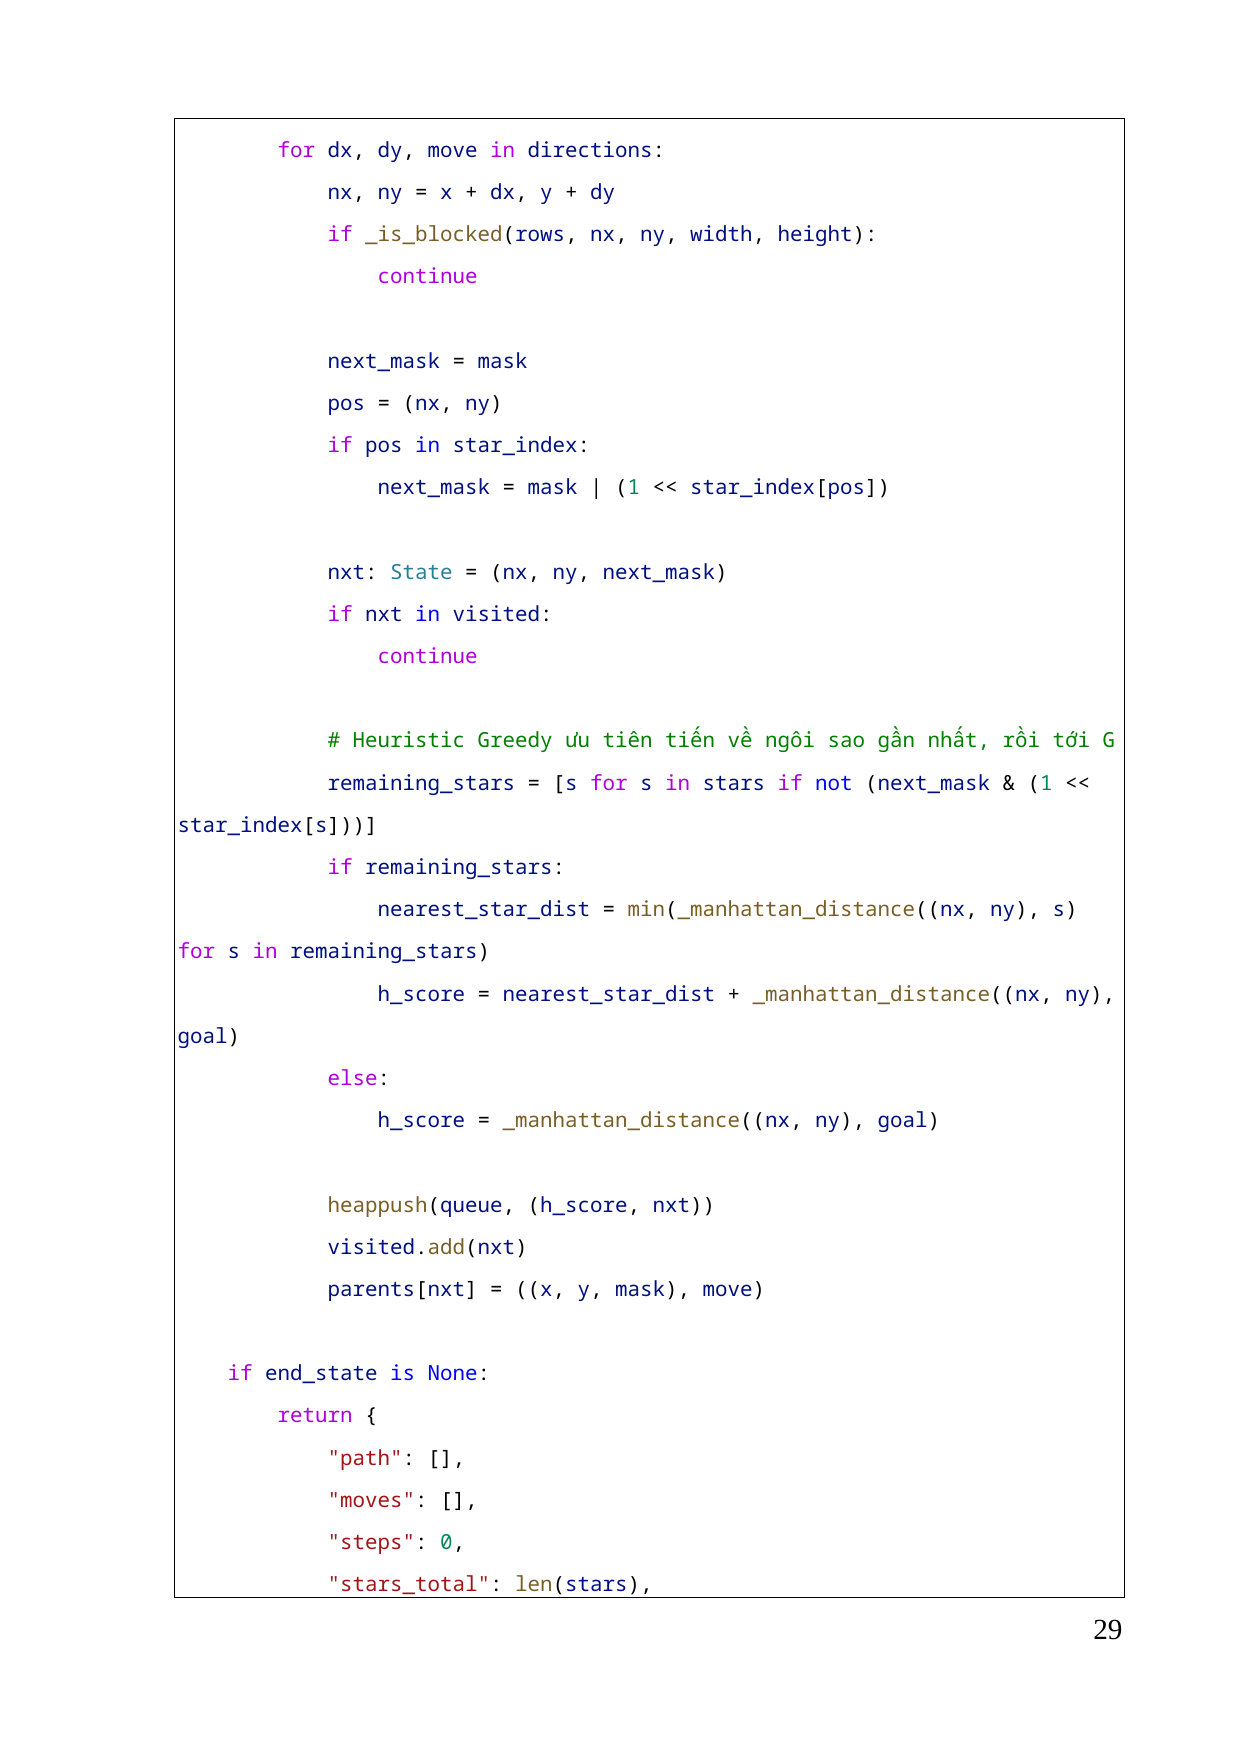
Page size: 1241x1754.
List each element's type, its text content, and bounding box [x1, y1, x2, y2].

text if _is_blocked(rows, nx, ny, width, height): [177, 206, 1122, 248]
text "path": [], [177, 1429, 1122, 1471]
text if nxt in visited: [177, 585, 1122, 627]
text continue [177, 248, 1122, 290]
text nxt: State = (nx, ny, next_mask) [177, 543, 1122, 585]
text if pos in star_index: [177, 417, 1122, 459]
text visited.add(nxt) [177, 1218, 1122, 1260]
text nx, ny = x + dx, y + dy [177, 163, 1122, 206]
text parents[nxt] = ((x, y, mask), move) [177, 1260, 1122, 1302]
text if remaining_stars: [177, 838, 1122, 881]
text h_score = _manhattan_distance((nx, ny), goal) [177, 1092, 1122, 1134]
text heappush(queue, (h_score, nxt)) [177, 1176, 1122, 1218]
text next_mask = mask [177, 332, 1122, 374]
text remaining_stars = [s for s in stars if not (next_mask & (1 << star_index[s]))] [177, 754, 1122, 838]
text if end_state is None: [177, 1345, 1122, 1387]
text "stars_total": len(stars), [177, 1556, 1122, 1597]
text "steps": 0, [177, 1513, 1122, 1556]
text nearest_star_dist = min(_manhattan_distance((nx, ny), s) for s in remaining_stars) [177, 881, 1122, 965]
text # Heuristic Greedy ưu tiên tiến về ngôi sao gần nhất, rồi tới G [177, 712, 1122, 754]
text next_mask = mask | (1 << star_index[pos]) [177, 459, 1122, 501]
text continue [177, 627, 1122, 670]
text pos = (nx, ny) [177, 374, 1122, 417]
text h_score = nearest_star_dist + _manhattan_distance((nx, ny), goal) [177, 965, 1122, 1049]
text return { [177, 1387, 1122, 1429]
text for dx, dy, move in directions: [175, 119, 1124, 163]
text else: [177, 1049, 1122, 1092]
text "moves": [], [177, 1471, 1122, 1513]
